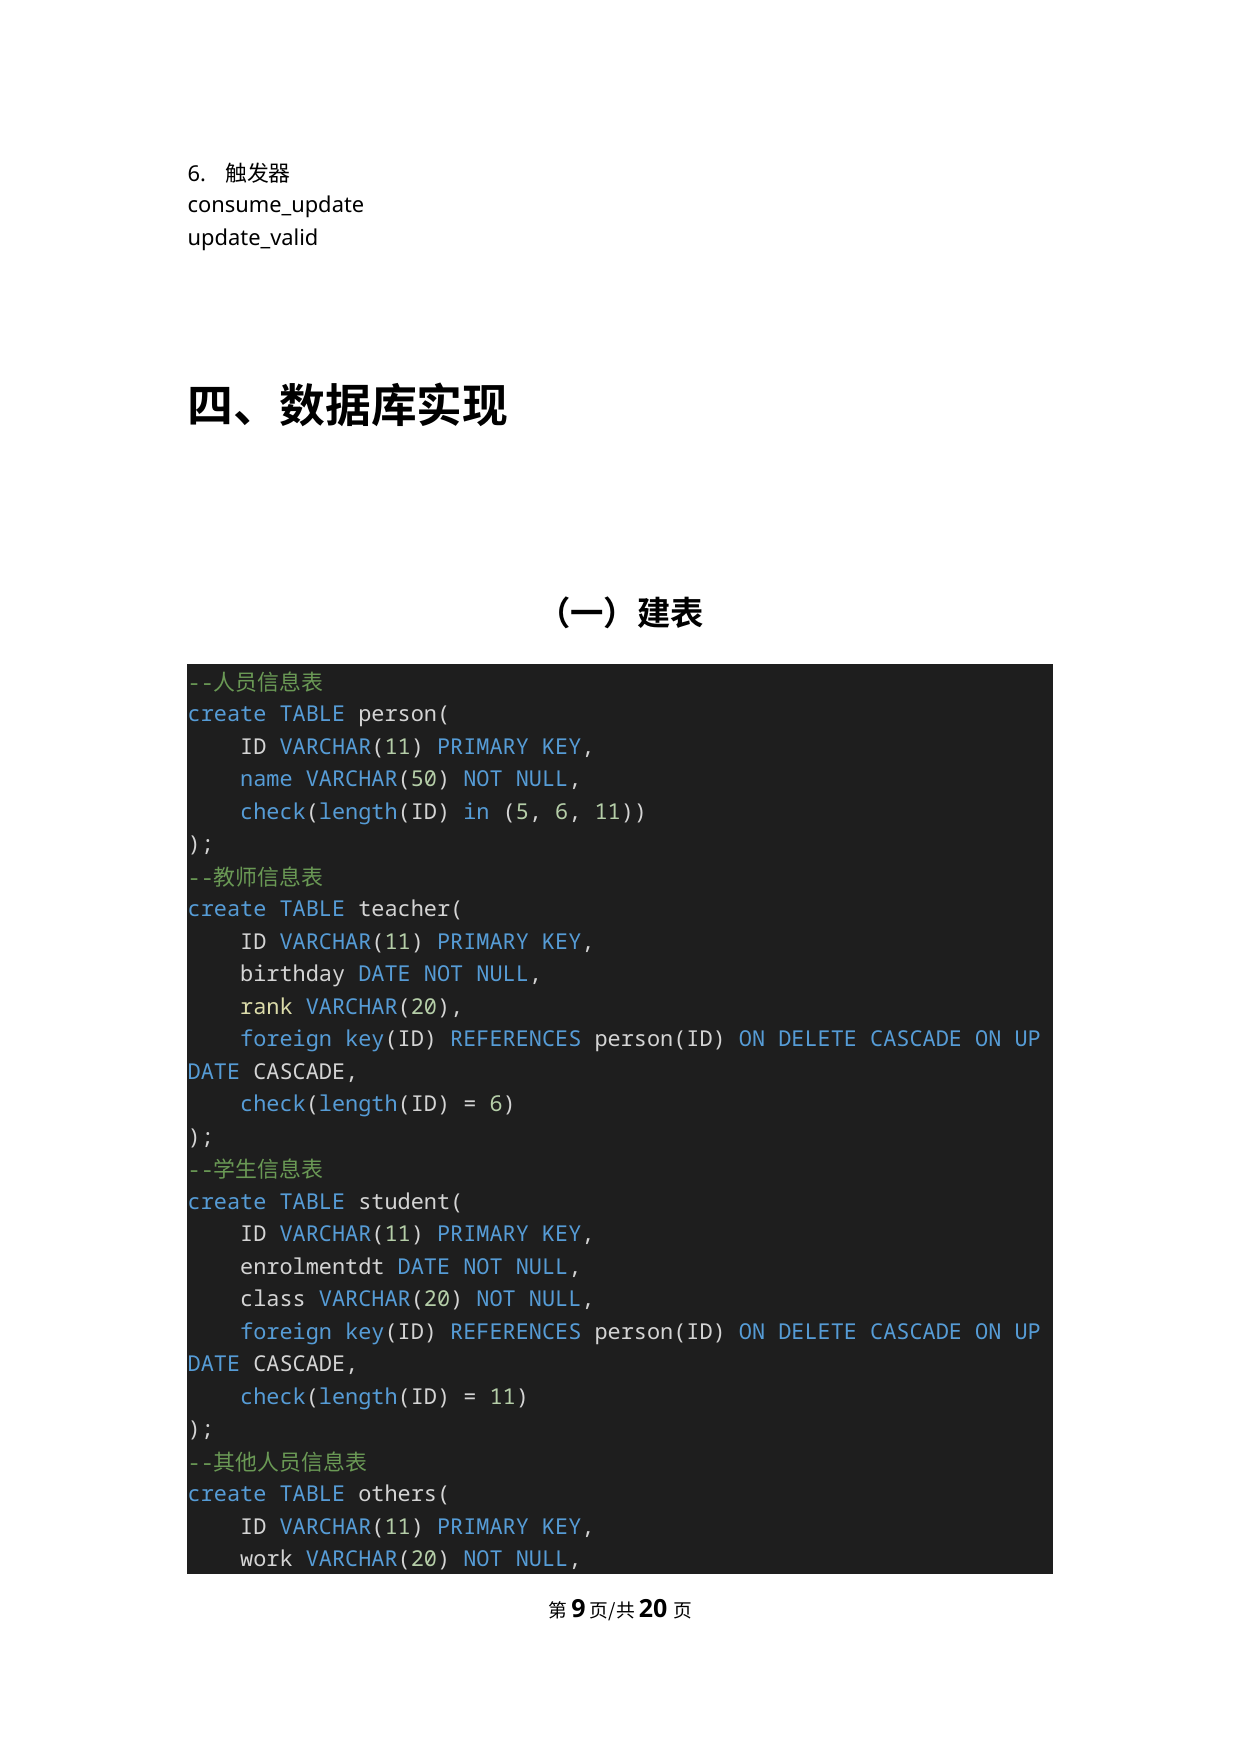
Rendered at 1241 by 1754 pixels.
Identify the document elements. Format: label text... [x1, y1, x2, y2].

text --人员信息表 [187, 664, 1053, 697]
text consume_update [187, 188, 1053, 221]
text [187, 1314, 1053, 1379]
subtitle 四、数据库实现 [187, 353, 1053, 451]
text create TABLE person( [187, 697, 1053, 729]
text ); [187, 827, 1053, 859]
text rank VARCHAR(20), [187, 989, 1053, 1022]
text create TABLE others( [187, 1477, 1053, 1509]
text birthday DATE NOT NULL, [187, 957, 1053, 989]
list 触发器 [187, 156, 1053, 188]
text check(length(ID) in (5, 6, 11)) [187, 794, 1053, 827]
text ID VARCHAR(11) PRIMARY KEY, [187, 1509, 1053, 1542]
text name VARCHAR(50) NOT NULL, [187, 762, 1053, 794]
text ); [187, 1412, 1053, 1444]
text ID VARCHAR(11) PRIMARY KEY, [187, 1217, 1053, 1249]
text foreign key(ID) REFERENCES person(ID) ON DELETE CASCADE ON UPDATE CASCADE, [187, 1022, 1053, 1087]
text create TABLE teacher( [187, 892, 1053, 924]
text check(length(ID) = 11) [187, 1379, 1053, 1412]
text --学生信息表 [187, 1152, 1053, 1184]
text class VARCHAR(20) NOT NULL, [187, 1282, 1053, 1314]
subtitle （一）建表 [187, 579, 1053, 644]
text --其他人员信息表 [187, 1444, 1053, 1477]
text ID VARCHAR(11) PRIMARY KEY, [187, 729, 1053, 762]
text --教师信息表 [187, 859, 1053, 892]
text update_valid [187, 221, 1053, 253]
text create TABLE student( [187, 1184, 1053, 1217]
text enrolmentdt DATE NOT NULL, [187, 1249, 1053, 1282]
text ID VARCHAR(11) PRIMARY KEY, [187, 924, 1053, 957]
text work VARCHAR(20) NOT NULL, [187, 1542, 1053, 1574]
text ); [187, 1119, 1053, 1152]
text check(length(ID) = 6) [187, 1087, 1053, 1119]
